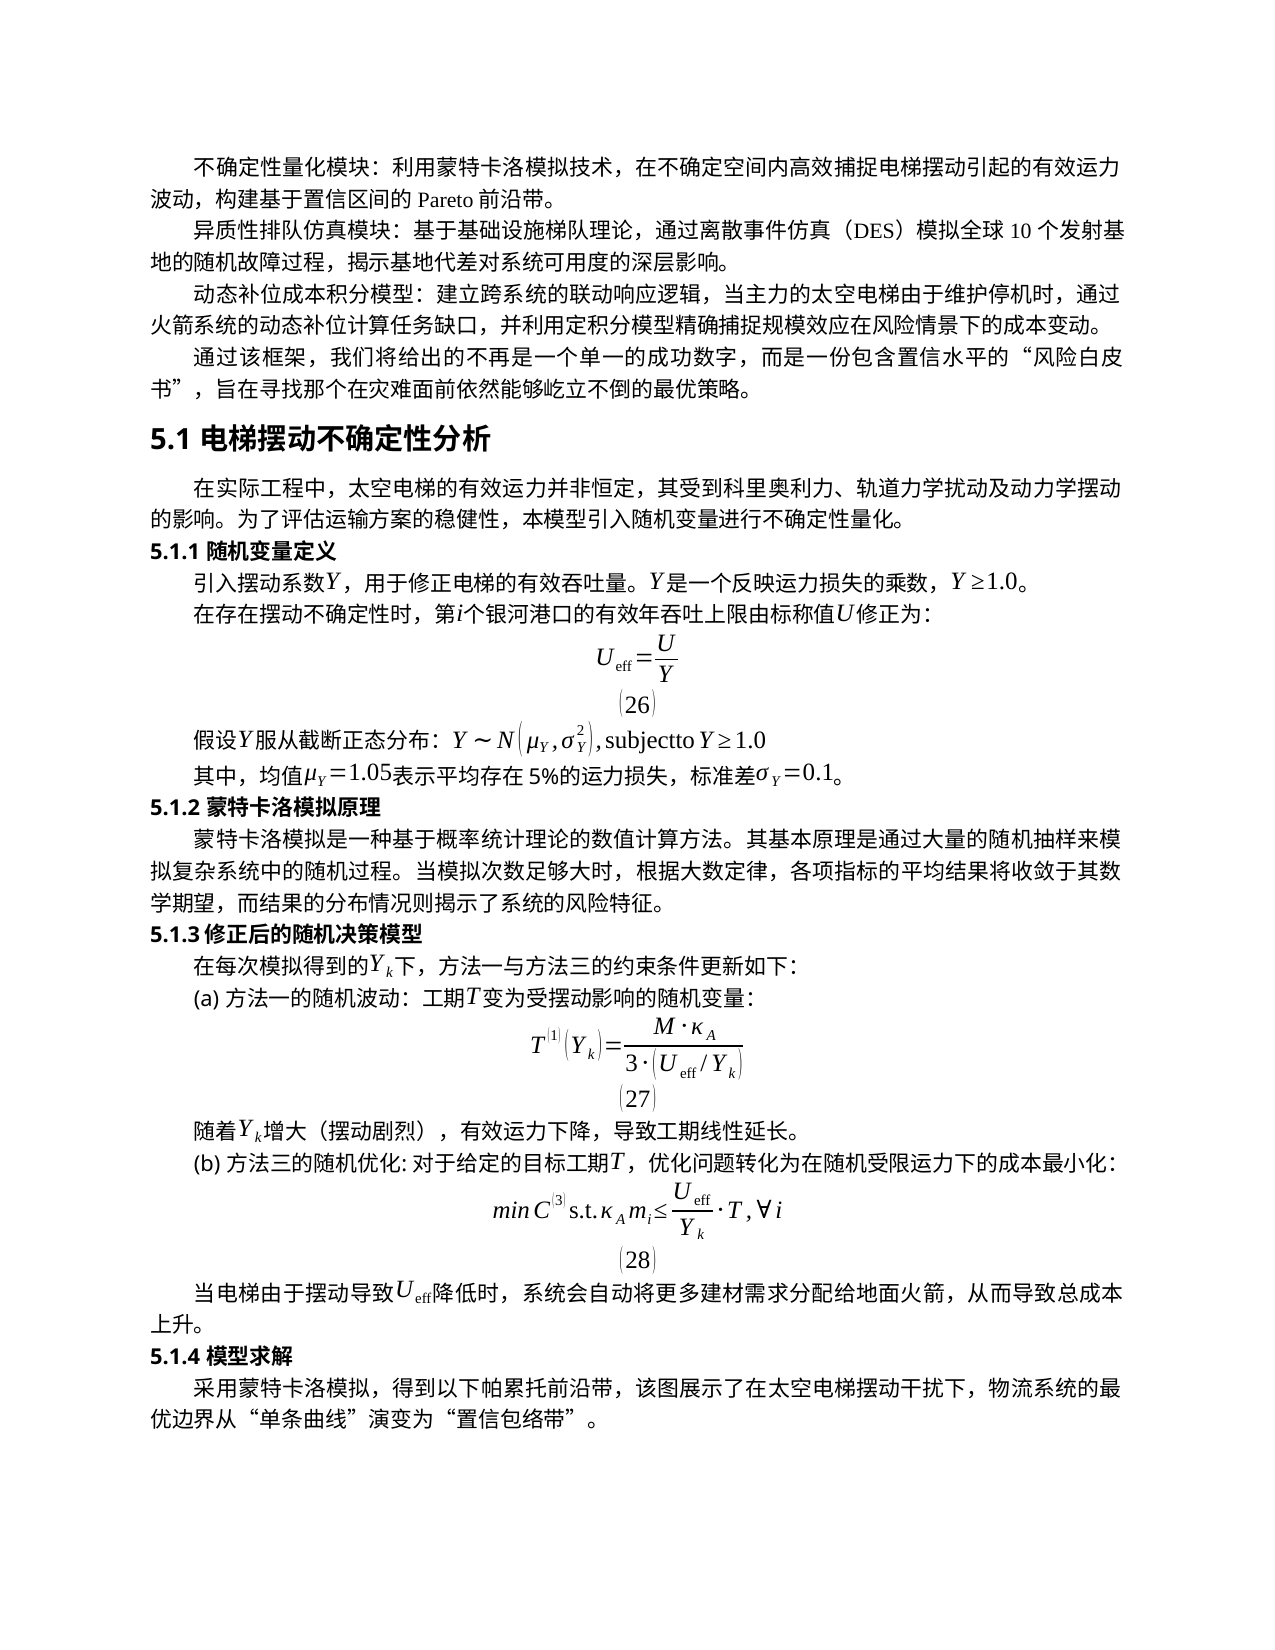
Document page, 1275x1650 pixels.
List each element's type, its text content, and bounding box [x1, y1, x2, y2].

text 当电梯由于摆动导致降低时，系统会自动将更多建材需求分配给地面火箭，从而导致总成本上升。 [150, 1276, 1125, 1339]
text 5.1.1 随机变量定义 [150, 534, 1125, 566]
text 其中，均值表示平均存在5%的运力损失，标准差。 [150, 759, 1125, 790]
text 在实际工程中，太空电梯的有效运力并非恒定，其受到科里奥利力、轨道力学扰动及动力学摆动的影响。为了评估运输方案的稳健性，本模型引入随机变量进行不确定性量化。 [150, 471, 1125, 534]
text 不确定性量化模块：利用蒙特卡洛模拟技术，在不确定空间内高效捕捉电梯摆动引起的有效运力波动，构建基于置信区间的 Pareto 前沿带。 [150, 150, 1125, 213]
text 在每次模拟得到的下，方法一与方法三的约束条件更新如下： [150, 949, 1125, 981]
text 蒙特卡洛模拟是一种基于概率统计理论的数值计算方法。其基本原理是通过大量的随机抽样来模拟复杂系统中的随机过程。当模拟次数足够大时，根据大数定律，各项指标的平均结果将收敛于其数学期望，而结果的分布情况则揭示了系统的风险特征。 [150, 822, 1125, 917]
text (b) 方法三的随机优化: 对于给定的目标工期，优化问题转化为在随机受限运力下的成本最小化： [150, 1146, 1125, 1177]
text 5.1.4 模型求解 [150, 1339, 1125, 1371]
text (a) 方法一的随机波动：工期变为受摆动影响的随机变量： [150, 981, 1125, 1012]
text 动态补位成本积分模型：建立跨系统的联动响应逻辑，当主力的太空电梯由于维护停机时，通过火箭系统的动态补位计算任务缺口，并利用定积分模型精确捕捉规模效应在风险情景下的成本变动。 [150, 277, 1125, 340]
text 采用蒙特卡洛模拟，得到以下帕累托前沿带，该图展示了在太空电梯摆动干扰下，物流系统的最优边界从“单条曲线”演变为“置信包络带”。 [150, 1371, 1125, 1434]
text 假设服从截断正态分布： [150, 720, 1125, 759]
text 通过该框架，我们将给出的不再是一个单一的成功数字，而是一份包含置信水平的“风险白皮书”，旨在寻找那个在灾难面前依然能够屹立不倒的最优策略。 [150, 340, 1125, 403]
text 随着增大（摆动剧烈），有效运力下降，导致工期线性延长。 [150, 1114, 1125, 1146]
text 5.1.2 蒙特卡洛模拟原理 [150, 790, 1125, 822]
text 引入摆动系数，用于修正电梯的有效吞吐量。是一个反映运力损失的乘数，。 [150, 566, 1125, 597]
text 在存在摆动不确定性时，第个银河港口的有效年吞吐上限由标称值修正为： [150, 597, 1125, 629]
text 异质性排队仿真模块：基于基础设施梯队理论，通过离散事件仿真（DES）模拟全球 10 个发射基地的随机故障过程，揭示基地代差对系统可用度的深层影响。 [150, 213, 1125, 277]
text 5.1.3修正后的随机决策模型 [150, 917, 1125, 949]
text 5.1 电梯摆动不确定性分析 [150, 416, 1125, 458]
